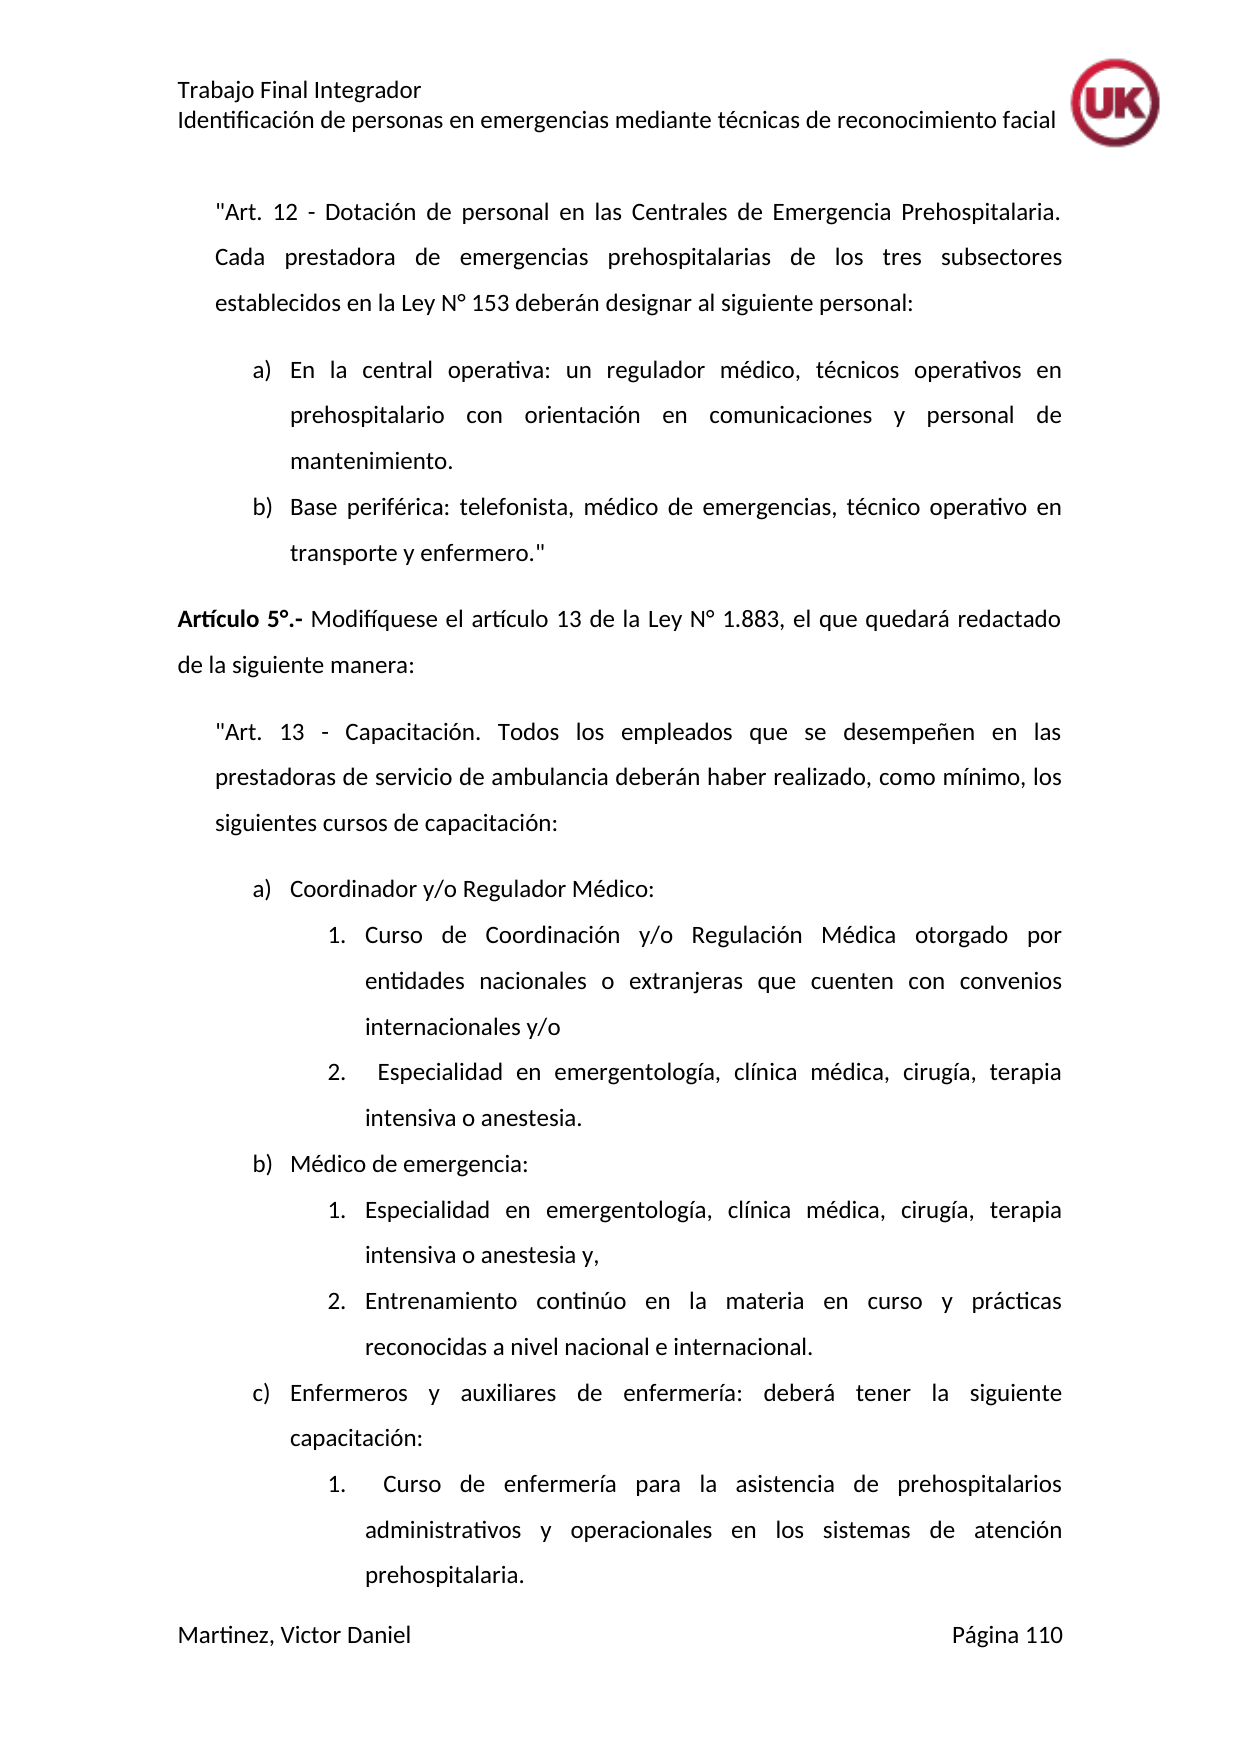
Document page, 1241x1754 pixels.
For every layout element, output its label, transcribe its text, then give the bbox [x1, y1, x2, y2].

text Artículo 5°.- Modifíquese el artículo 13 de la Ley N° 1.883, el que quedará redactado de la siguiente manera: [177, 603, 1063, 679]
list Médico de emergencia: [252, 1148, 1063, 1178]
picture [1057, 48, 1177, 155]
list Especialidad en emergentología, clínica médica, cirugía, terapia intensiva o anestesia. [327, 1057, 1063, 1133]
text "Art. 12 - Dotación de personal en las Centrales de Emergencia Prehospitalaria. Cada prestadora de emergencias prehospitalarias de los tres subsectores establecidos en la Ley N° 153 deberán designar al siguiente personal: [215, 196, 1063, 318]
list Especialidad en emergentología, clínica médica, cirugía, terapia intensiva o anestesia y, [327, 1194, 1063, 1270]
list Base periférica: telefonista, médico de emergencias, técnico operativo en transporte y enfermero." [252, 491, 1063, 567]
list Curso de enfermería para la asistencia de prehospitalarios administrativos y operacionales en los sistemas de atención prehospitalaria. [327, 1468, 1063, 1590]
list Entrenamiento continúo en la materia en curso y prácticas reconocidas a nivel nacional e internacional. [327, 1285, 1063, 1361]
list Curso de Coordinación y/o Regulación Médica otorgado por entidades nacionales o extranjeras que cuenten con convenios internacionales y/o [327, 919, 1063, 1041]
list Enfermeros y auxiliares de enfermería: deberá tener la siguiente capacitación: [252, 1377, 1063, 1453]
text "Art. 13 - Capacitación. Todos los empleados que se desempeñen en las prestadoras de servicio de ambulancia deberán haber realizado, como mínimo, los siguientes cursos de capacitación: [215, 716, 1063, 838]
list En la central operativa: un regulador médico, técnicos operativos en prehospitalario con orientación en comunicaciones y personal de mantenimiento. [252, 354, 1063, 476]
list Coordinador y/o Regulador Médico: [252, 874, 1063, 904]
